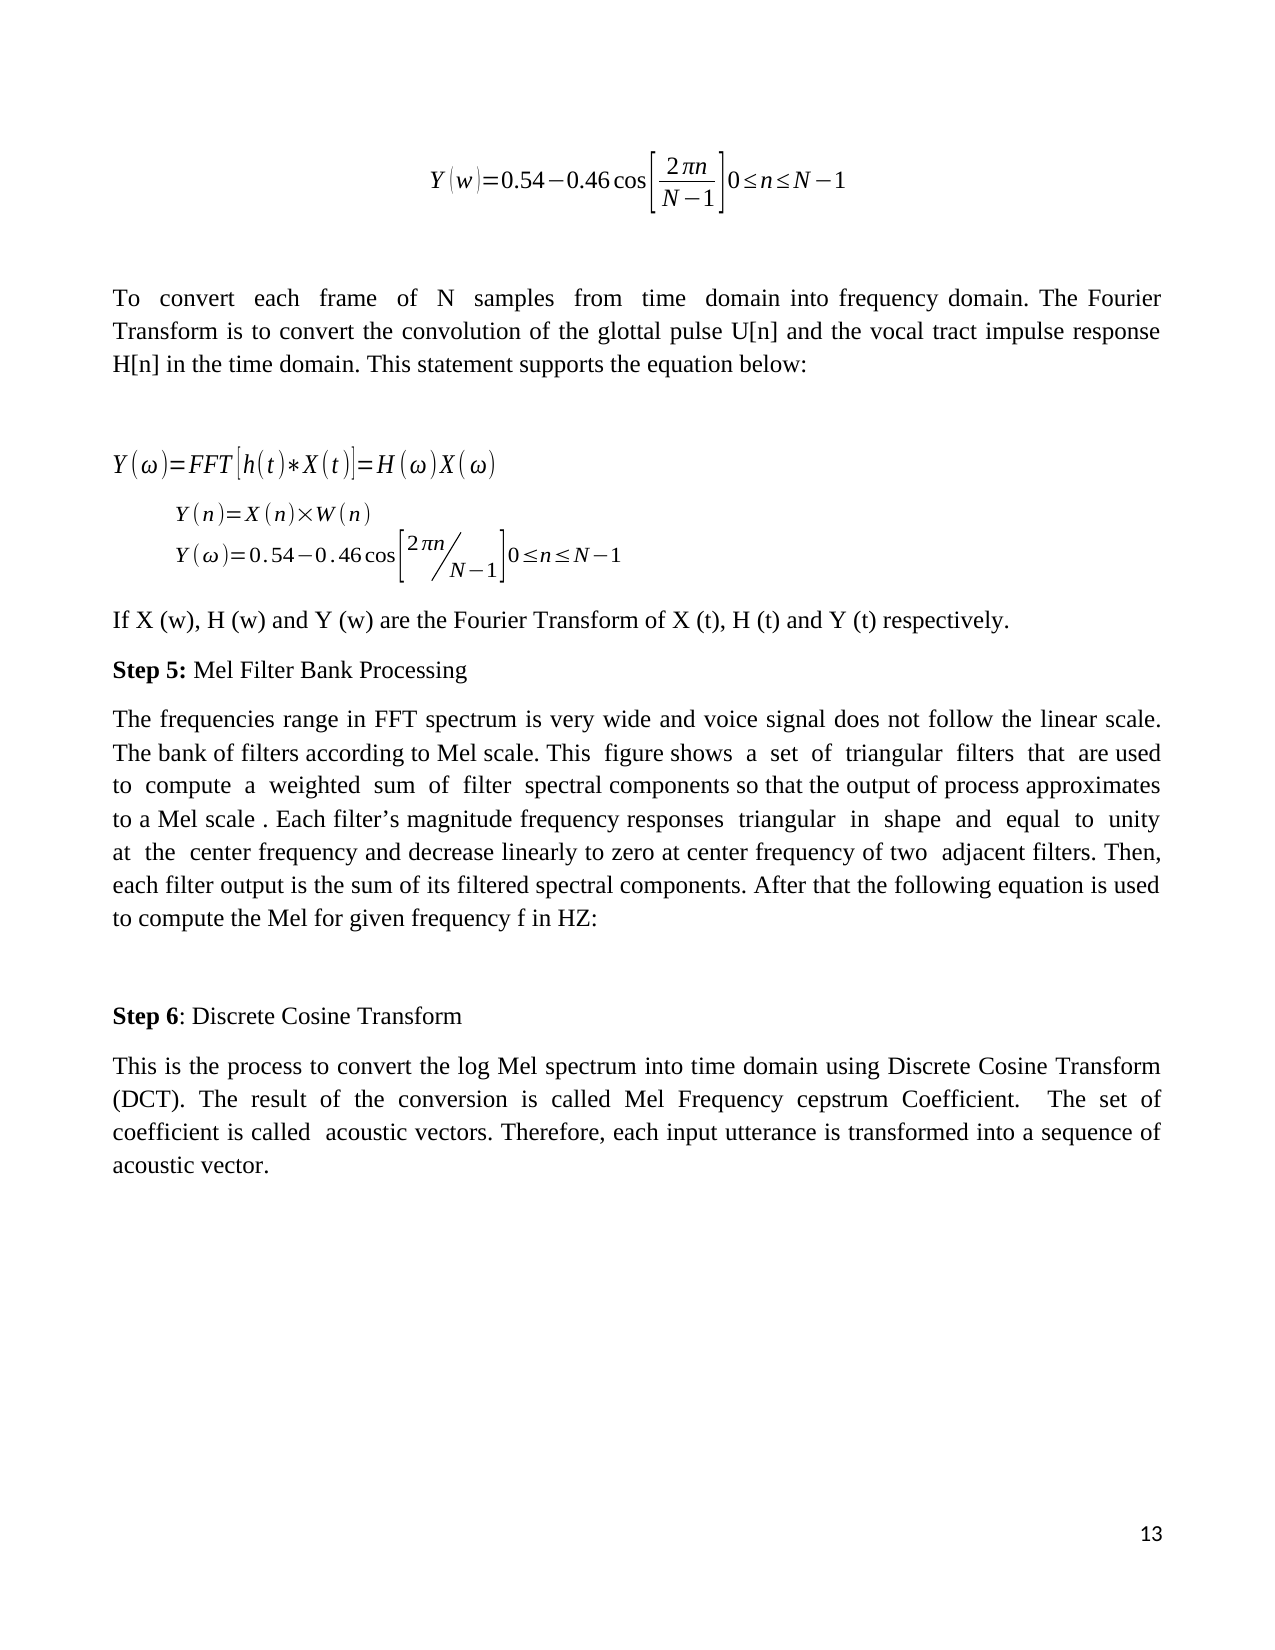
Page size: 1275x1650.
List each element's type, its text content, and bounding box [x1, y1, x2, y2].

text To convert each frame of N samples from time domain into frequency domain. The Fourier Transform is to convert the convolution of the glottal pulse U[n] and the vocal tract impulse response H[n] in the time domain. This statement supports the equation below: [112, 283, 1162, 378]
text If X (w), H (w) and Y (w) are the Fourier Transform of X (t), H (t) and Y (t) respectively. [112, 605, 1162, 634]
text This is the process to convert the log Mel spectrum into time domain using Discrete Cosine Transform (DCT). The result of the conversion is called Mel Frequency cepstrum Coefficient. The set of coefficient is called acoustic vectors. Therefore, each input utterance is transformed into a sequence of acoustic vector. [112, 1051, 1162, 1179]
text The frequencies range in FFT spectrum is very wide and voice signal does not follow the linear scale. The bank of filters according to Mel scale. This figure shows a set of triangular filters that are used to compute a weighted sum of filter spectral components so that the output of process approximates to a Mel scale . Each filter’s magnitude frequency responses triangular in shape and equal to unity at the center frequency and decrease linearly to zero at center frequency of two adjacent filters. Then, each filter output is the sum of its filtered spectral components. After that the following equation is used to compute the Mel for given frequency f in HZ: [112, 704, 1162, 931]
text Step 6: Discrete Cosine Transform [112, 1001, 1162, 1030]
text Step 5: Mel Filter Bank Processing [112, 655, 1162, 684]
